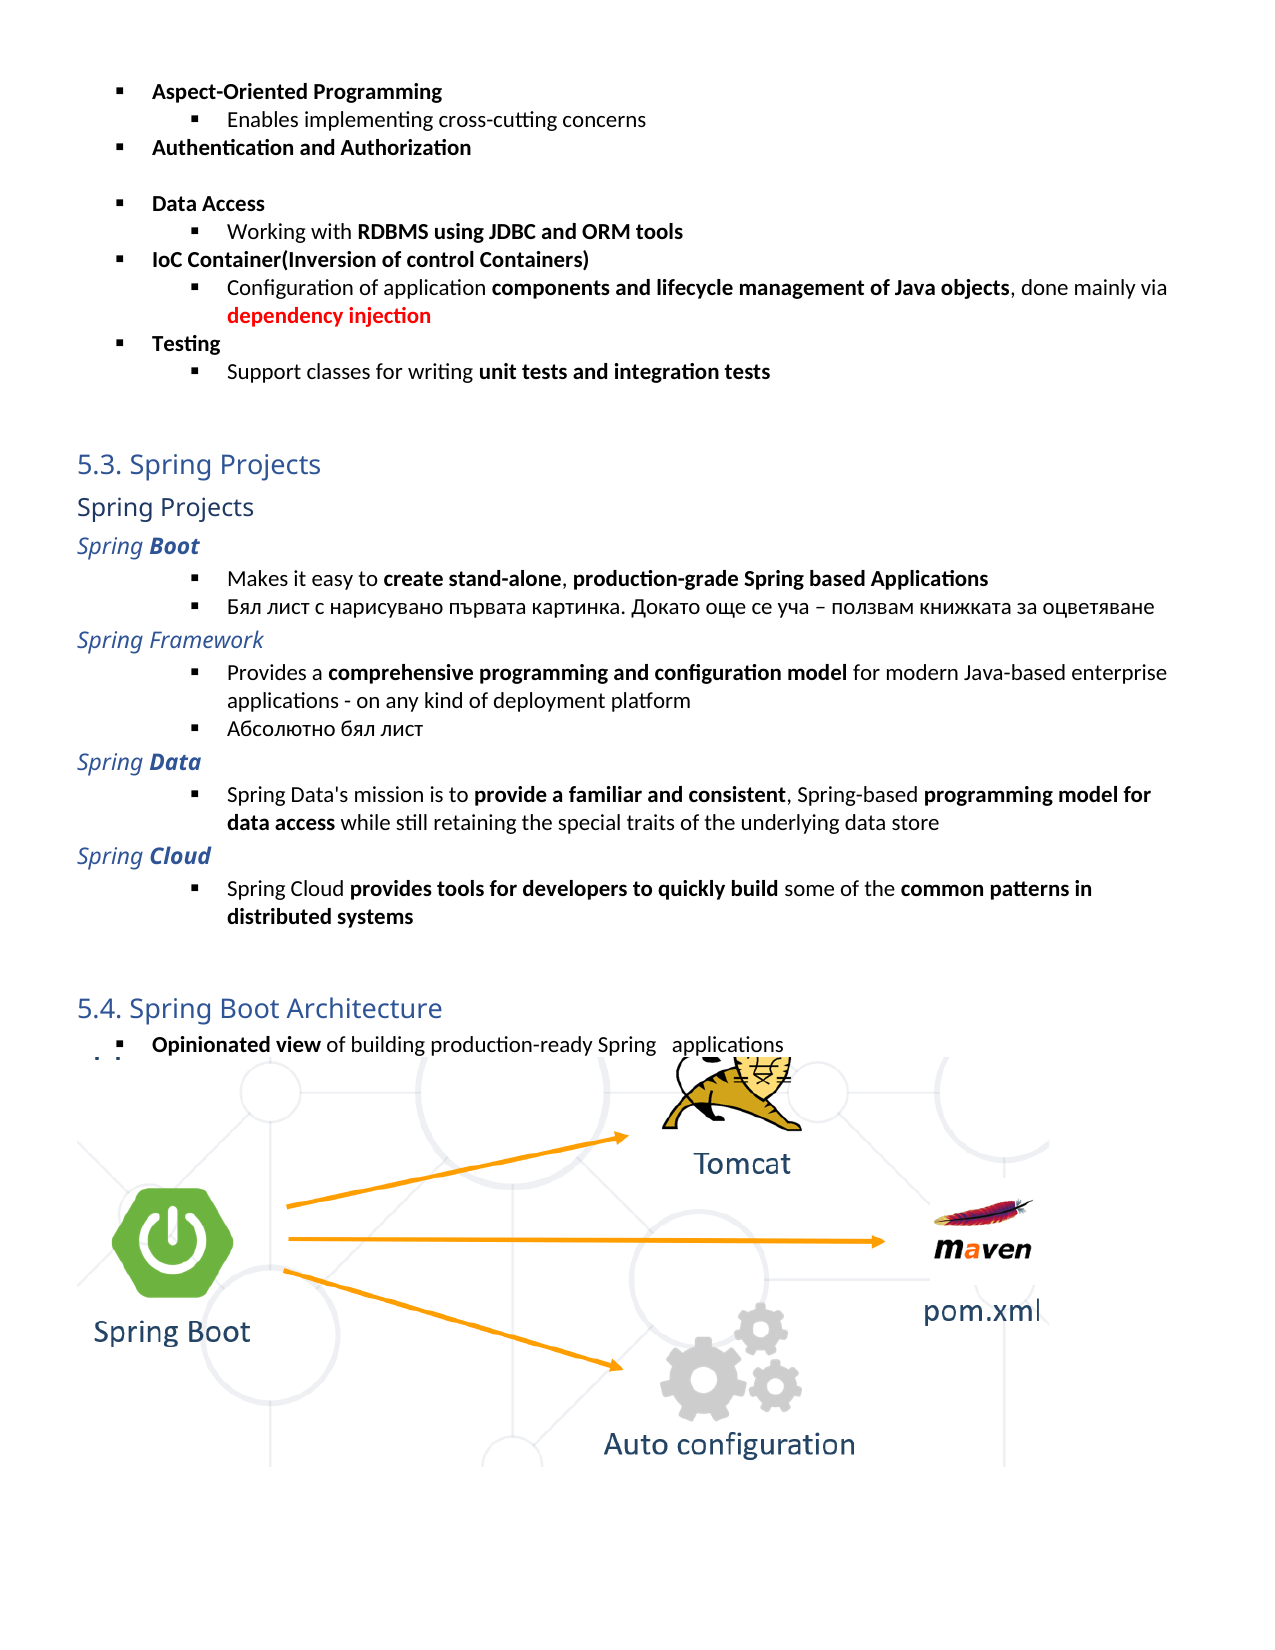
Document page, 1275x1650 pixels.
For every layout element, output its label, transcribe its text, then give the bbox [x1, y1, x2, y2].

list Абсолютно бял лист [189, 714, 1198, 742]
subtitle Spring Data [77, 746, 1198, 777]
picture [76, 1057, 1050, 1467]
list Makes it easy to create stand-alone, production-grade Spring based Applications [189, 564, 1198, 592]
list Spring Cloud provides tools for developers to quickly build some of the common patterns in distributed systems [189, 874, 1198, 930]
list Testing [114, 329, 1198, 357]
list Opinionated view of building production-ready Spring applications [114, 1030, 1198, 1058]
list Working with RDBMS using JDBC and ORM tools [189, 217, 1198, 245]
list Configuration of application components and lifecycle management of Java objects, done mainly via dependency injection [189, 273, 1198, 329]
subtitle 5.3. Spring Projects [77, 445, 1198, 482]
subtitle Spring Framework [77, 624, 1198, 655]
list Support classes for writing unit tests and integration tests [189, 357, 1198, 385]
subtitle 5.4. Spring Boot Architecture [77, 990, 1198, 1027]
list Aspect-Oriented Programming [114, 77, 1198, 105]
subtitle Spring Projects [77, 489, 1198, 523]
subtitle Spring Cloud [77, 840, 1198, 871]
list Authentication and Authorization [114, 133, 1198, 161]
list Spring Data's mission is to provide a familiar and consistent, Spring-based programming model for data access while still retaining the special traits of the underlying data store [189, 780, 1198, 836]
list Provides a comprehensive programming and configuration model for modern Java-based enterprise applications - on any kind of deployment platform [189, 658, 1198, 714]
list IoC Container(Inversion of control Containers) [114, 245, 1198, 273]
list Data Access [114, 189, 1198, 217]
list Бял лист с нарисувано първата картинка. Докато още се уча – ползвам книжката за оцветяване [189, 592, 1198, 620]
subtitle Spring Boot [77, 530, 1198, 561]
list Enables implementing cross-cutting concerns [189, 105, 1198, 133]
